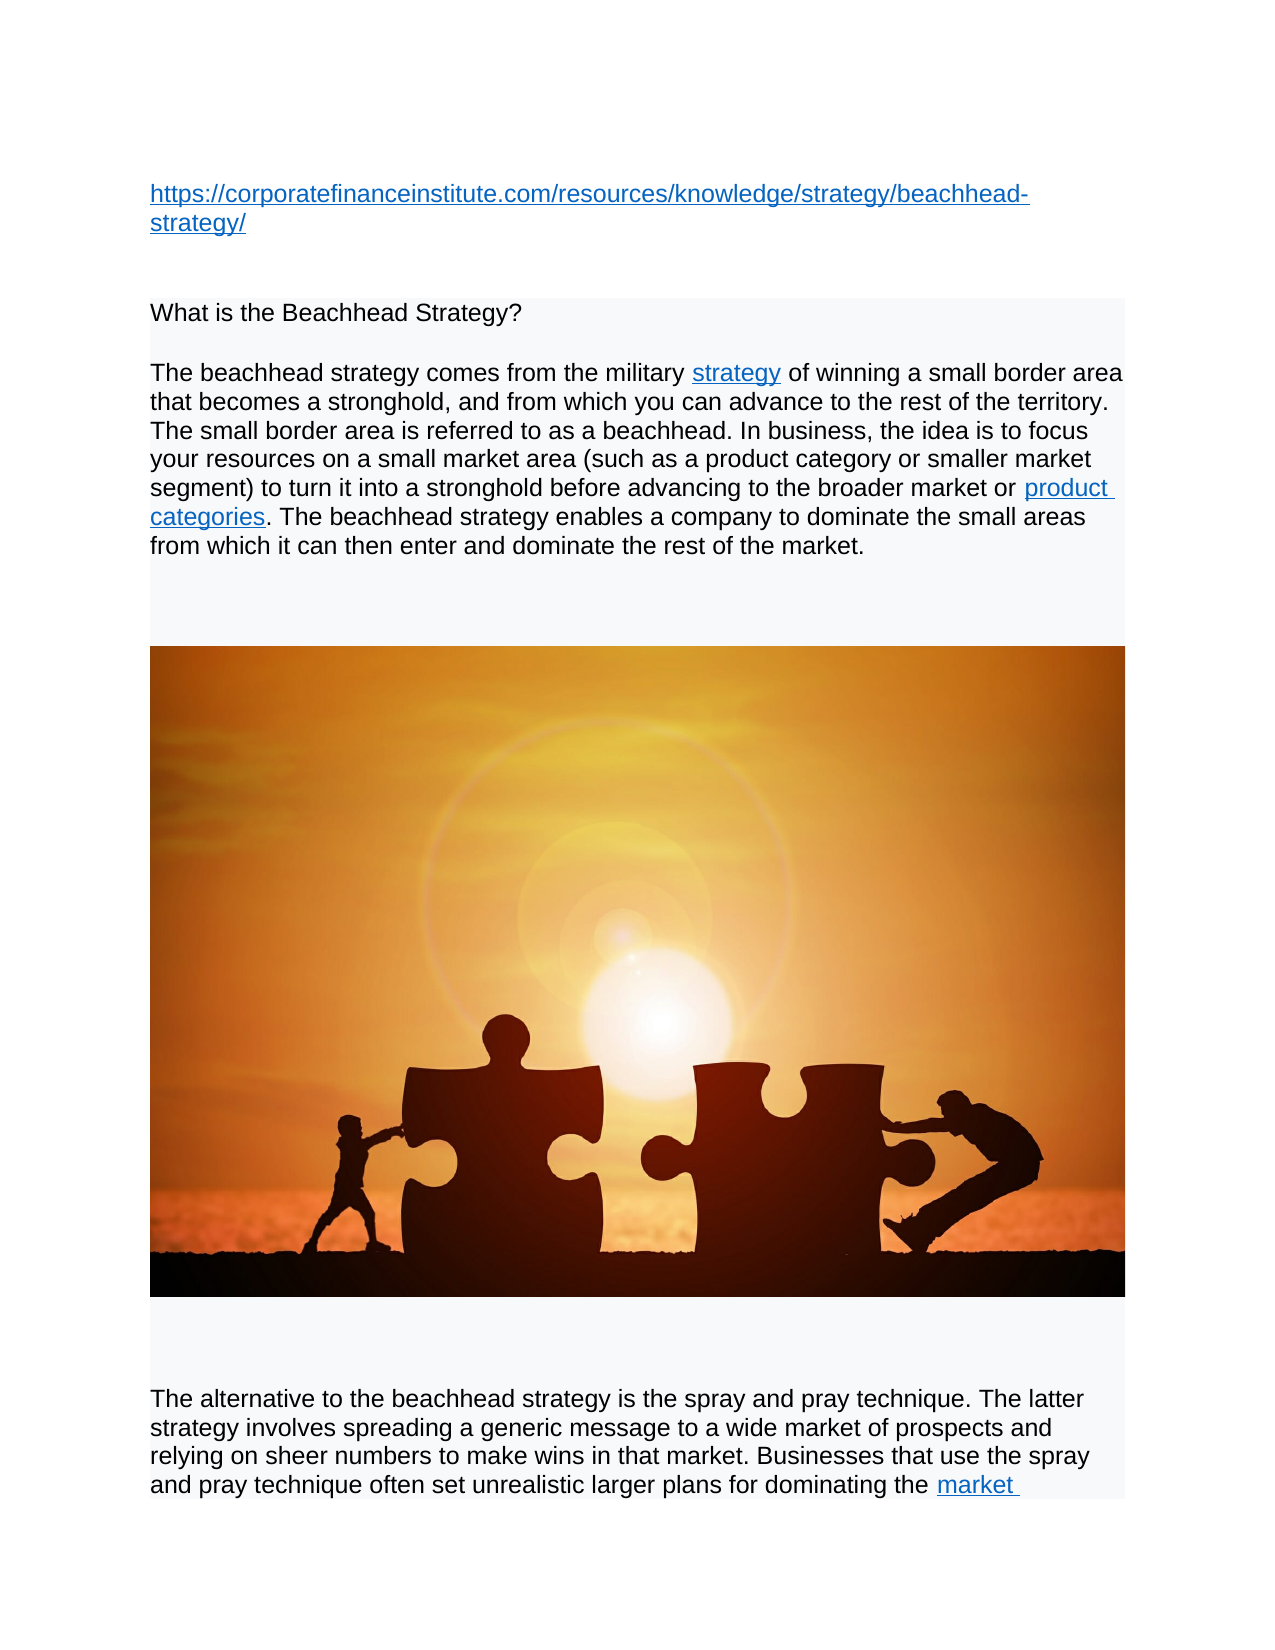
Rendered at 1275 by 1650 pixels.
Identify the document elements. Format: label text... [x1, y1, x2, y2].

picture [150, 646, 1125, 1297]
text The beachhead strategy comes from the military strategy of winning a small border area that becomes a stronghold, and from which you can advance to the rest of the territory. The small border area is referred to as a beachhead. In business, the idea is to focus your resources on a small market area (such as a product category or smaller market segment) to turn it into a stronghold before advancing to the broader market or product categories. The beachhead strategy enables a company to dominate the small areas from which it can then enter and dominate the rest of the market. [150, 358, 1125, 559]
subtitle What is the Beachhead Strategy? [150, 298, 1125, 327]
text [150, 1384, 1125, 1499]
text https://corporatefinanceinstitute.com/resources/knowledge/strategy/beachhead-strategy/ [150, 179, 1125, 236]
